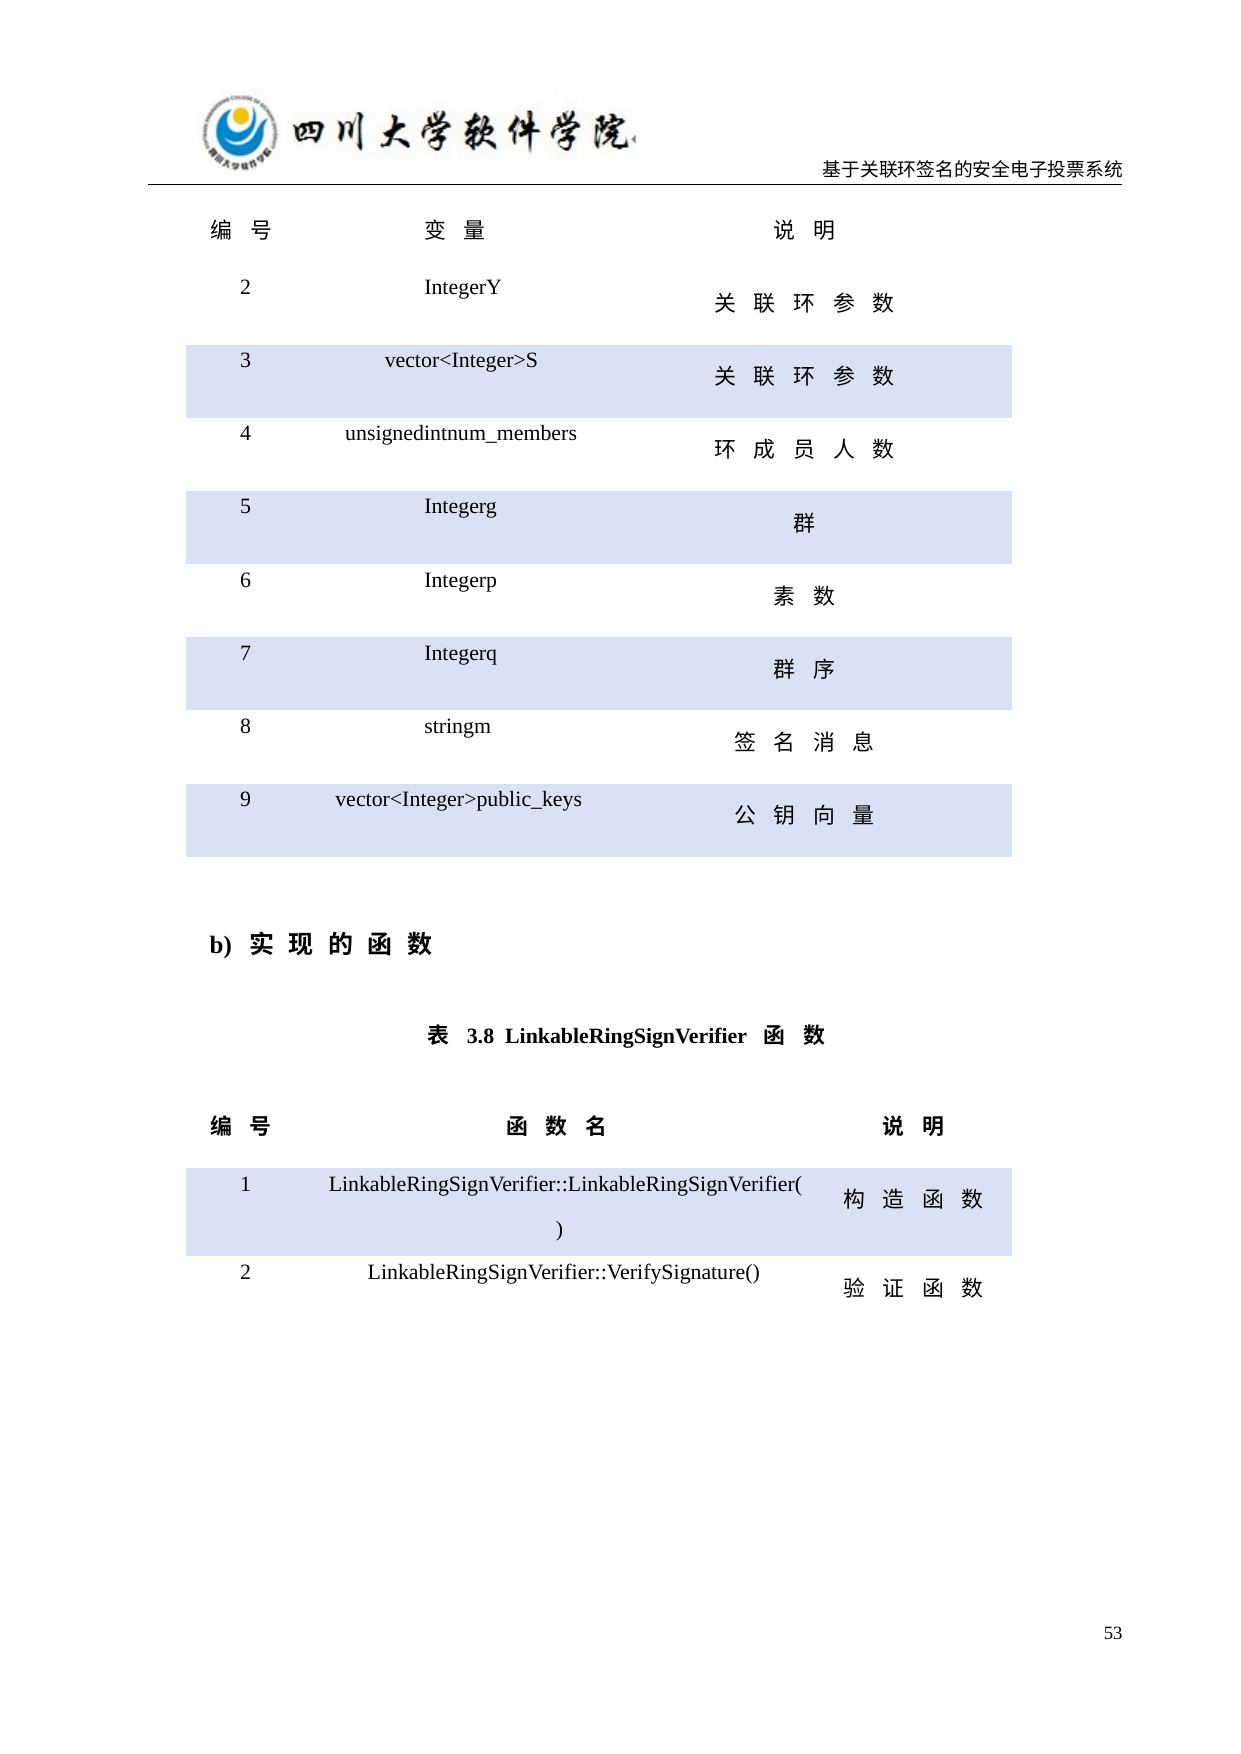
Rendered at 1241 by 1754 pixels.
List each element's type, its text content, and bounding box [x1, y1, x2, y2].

table_cell LinkableRingSignVerifier::VerifySignature() [301, 1256, 814, 1329]
table_cell stringm [302, 710, 611, 783]
table_cell 8 [186, 710, 302, 783]
table_header 说明 [814, 1095, 1012, 1168]
table_cell 2 [186, 272, 302, 345]
table_cell 6 [186, 564, 302, 637]
table_cell 公钥向量 [611, 784, 1012, 857]
table_cell 关联环参数 [611, 345, 1012, 418]
table_cell 3 [186, 345, 302, 418]
table_cell 签名消息 [611, 710, 1012, 783]
table_cell 7 [186, 637, 302, 710]
table_header 变量 [302, 199, 611, 272]
table_cell 群序 [611, 637, 1012, 710]
table_header 函数名 [301, 1095, 814, 1168]
table_cell IntegerY [302, 272, 611, 345]
table_header 编号 [186, 1095, 301, 1168]
list 实现的函数 [150, 912, 1120, 973]
table_cell 素数 [611, 564, 1012, 637]
table_cell 关联环参数 [611, 272, 1012, 345]
text 表3.8 LinkableRingSignVerifier函数 [150, 1003, 1120, 1064]
table_cell 1 [186, 1168, 301, 1256]
table_cell 验证函数 [814, 1256, 1012, 1329]
picture [197, 88, 639, 177]
table_cell LinkableRingSignVerifier::LinkableRingSignVerifier() [301, 1168, 814, 1256]
table_cell vector<Integer>public_keys [302, 784, 611, 857]
table_cell 4 [186, 418, 302, 491]
table_cell 群 [611, 491, 1012, 564]
table_cell 2 [186, 1256, 301, 1329]
table_cell 构造函数 [814, 1168, 1012, 1256]
table_cell Integerg [302, 491, 611, 564]
table_cell Integerq [302, 637, 611, 710]
table_cell 环成员人数 [611, 418, 1012, 491]
table_cell vector<Integer>S [302, 345, 611, 418]
table_header 说明 [611, 199, 1012, 272]
table_cell unsignedintnum_members [302, 418, 611, 491]
table_cell 9 [186, 784, 302, 857]
table_cell Integerp [302, 564, 611, 637]
table_header 编号 [186, 199, 302, 272]
table_cell 5 [186, 491, 302, 564]
